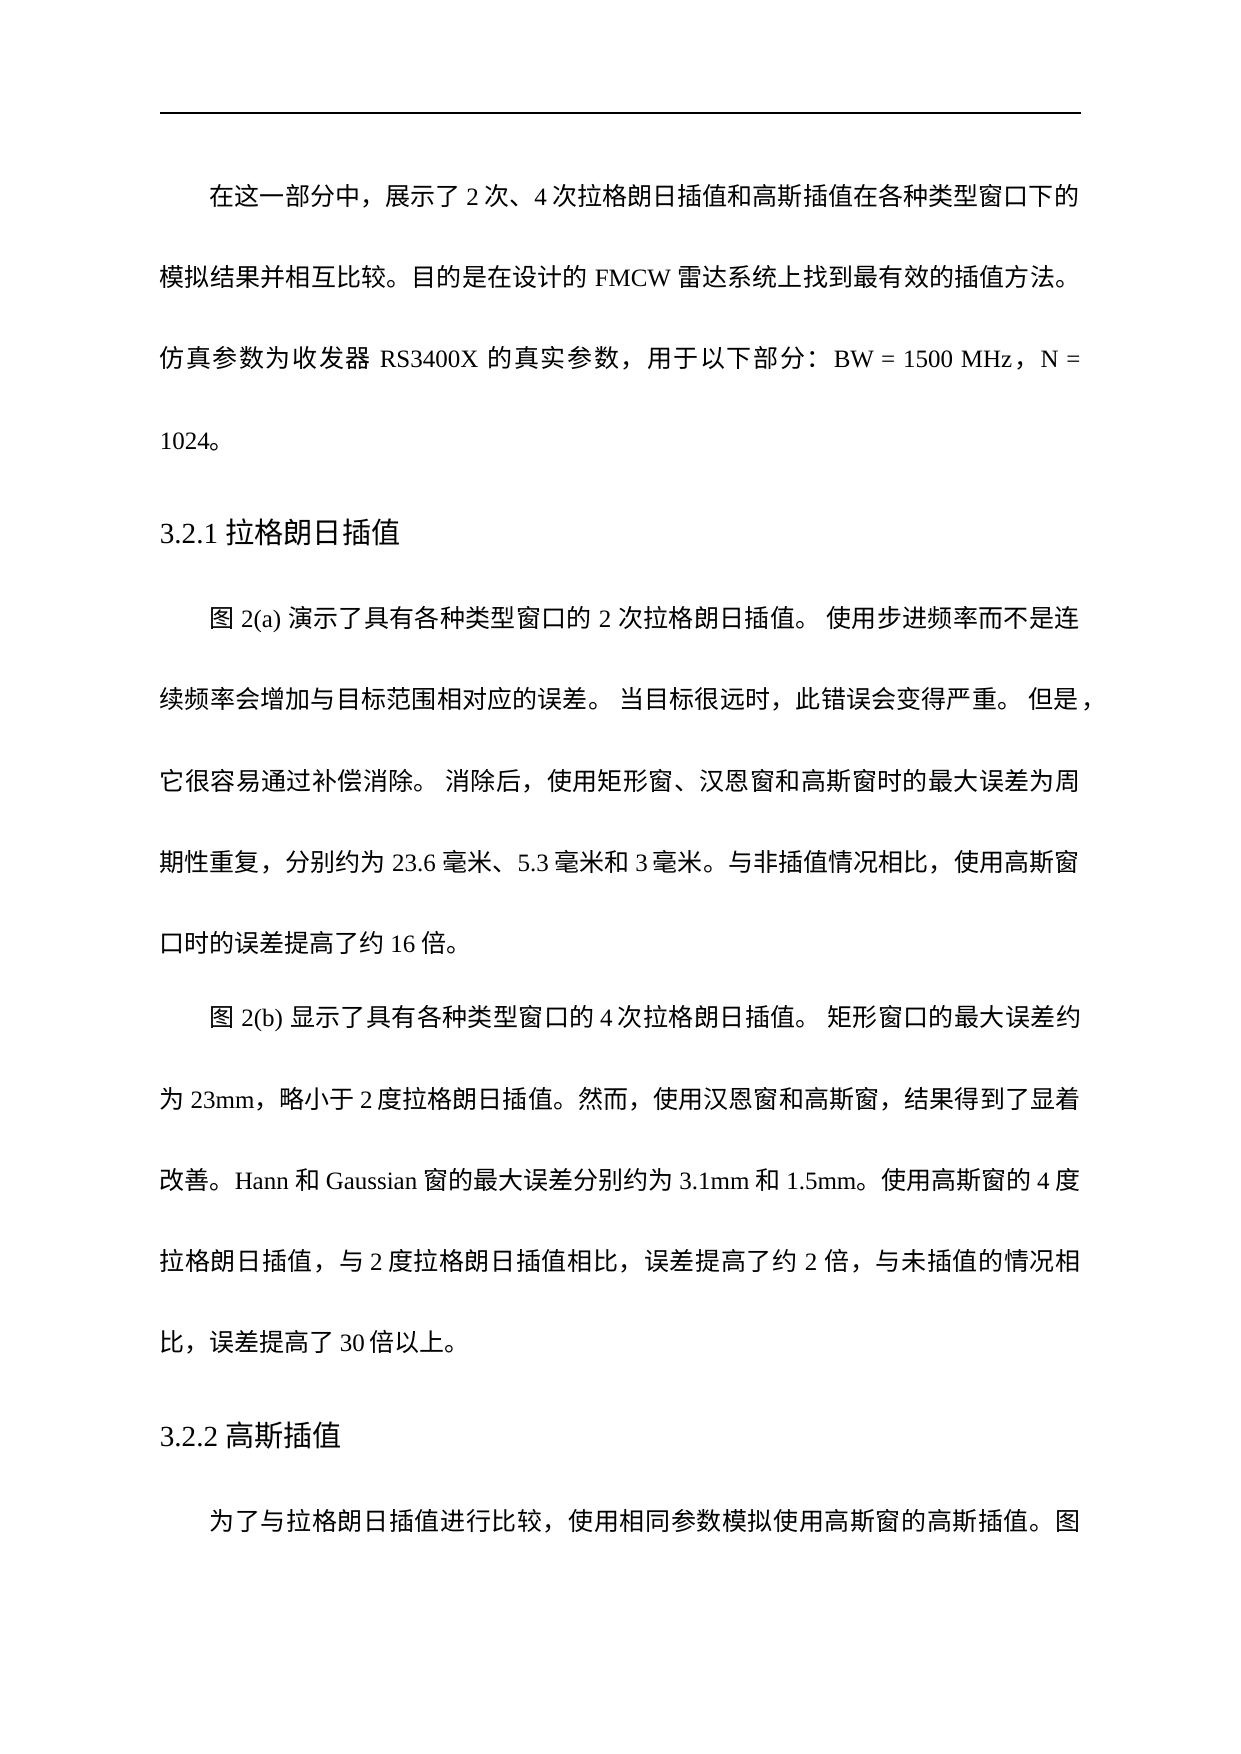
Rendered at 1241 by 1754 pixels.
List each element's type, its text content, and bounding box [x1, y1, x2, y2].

text 图 2(a) 演示了具有各种类型窗口的 2 次拉格朗日插值。 使用步进频率而不是连续频率会增加与目标范围相对应的误差。 当目标很远时，此错误会变得严重。 但是，它很容易通过补偿消除。 消除后，使用矩形窗、汉恩窗和高斯窗时的最大误差为周期性重复，分别约为 23.6 毫米、5.3毫米和 3毫米。与非插值情况相比，使用高斯窗口时的误差提高了约 16 倍。 [159, 584, 1081, 974]
text 在这一部分中，展示了2次、4次拉格朗日插值和高斯插值在各种类型窗口下的模拟结果并相互比较。目的是在设计的 FMCW 雷达系统上找到最有效的插值方法。仿真参数为收发器 RS3400X 的真实参数，用于以下部分：BW = 1500 MHz，N = 1024。 [159, 162, 1081, 471]
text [159, 1487, 1081, 1552]
subtitle 3.2.2 高斯插值 [159, 1415, 1081, 1454]
text 图 2(b) 显示了具有各种类型窗口的4次拉格朗日插值。 矩形窗口的最大误差约为 23mm，略小于2度拉格朗日插值。然而，使用汉恩窗和高斯窗，结果得到了显着改善。Hann 和 Gaussian 窗的最大误差分别约为 3.1mm 和 1.5mm。使用高斯窗的 4 度拉格朗日插值，与2度拉格朗日插值相比，误差提高了约 2 倍，与未插值的情况相比，误差提高了30倍以上。 [159, 983, 1081, 1373]
subtitle 3.2.1 拉格朗日插值 [159, 512, 1081, 552]
